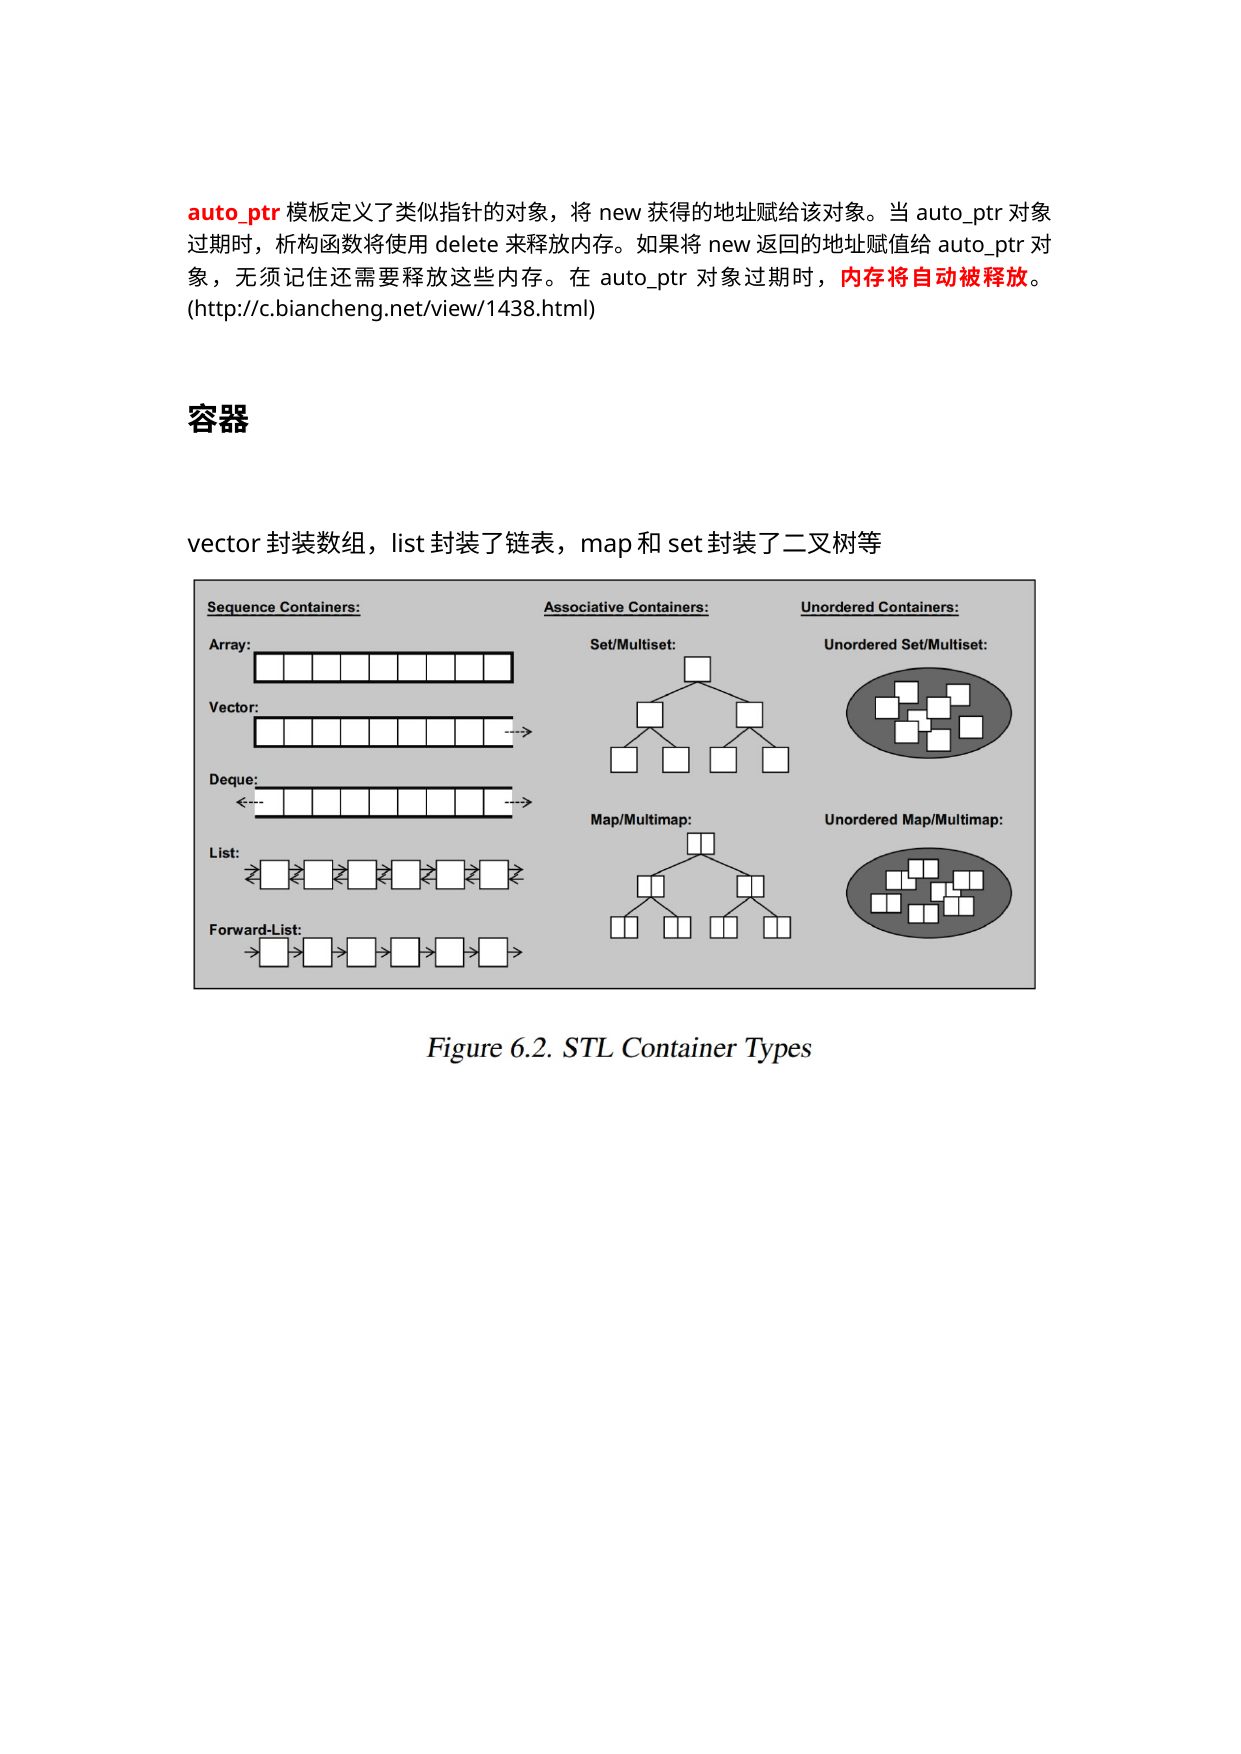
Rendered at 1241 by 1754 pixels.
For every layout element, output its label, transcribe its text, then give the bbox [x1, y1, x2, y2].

text vector封装数组，list封装了链表，map和set封装了二叉树等 [187, 509, 1053, 574]
picture [187, 574, 1053, 1076]
subtitle 容器 [187, 384, 1053, 449]
text auto_ptr 模板定义了类似指针的对象，将 new 获得的地址赋给该对象。当 auto_ptr 对象过期时，析构函数将使用 delete 来释放内存。如果将 new 返回的地址赋值给 auto_ptr 对象，无须记住还需要释放这些内存。在 auto_ptr 对象过期时，内存将自动被释放。(http://c.biancheng.net/view/1438.html) [187, 194, 1053, 324]
